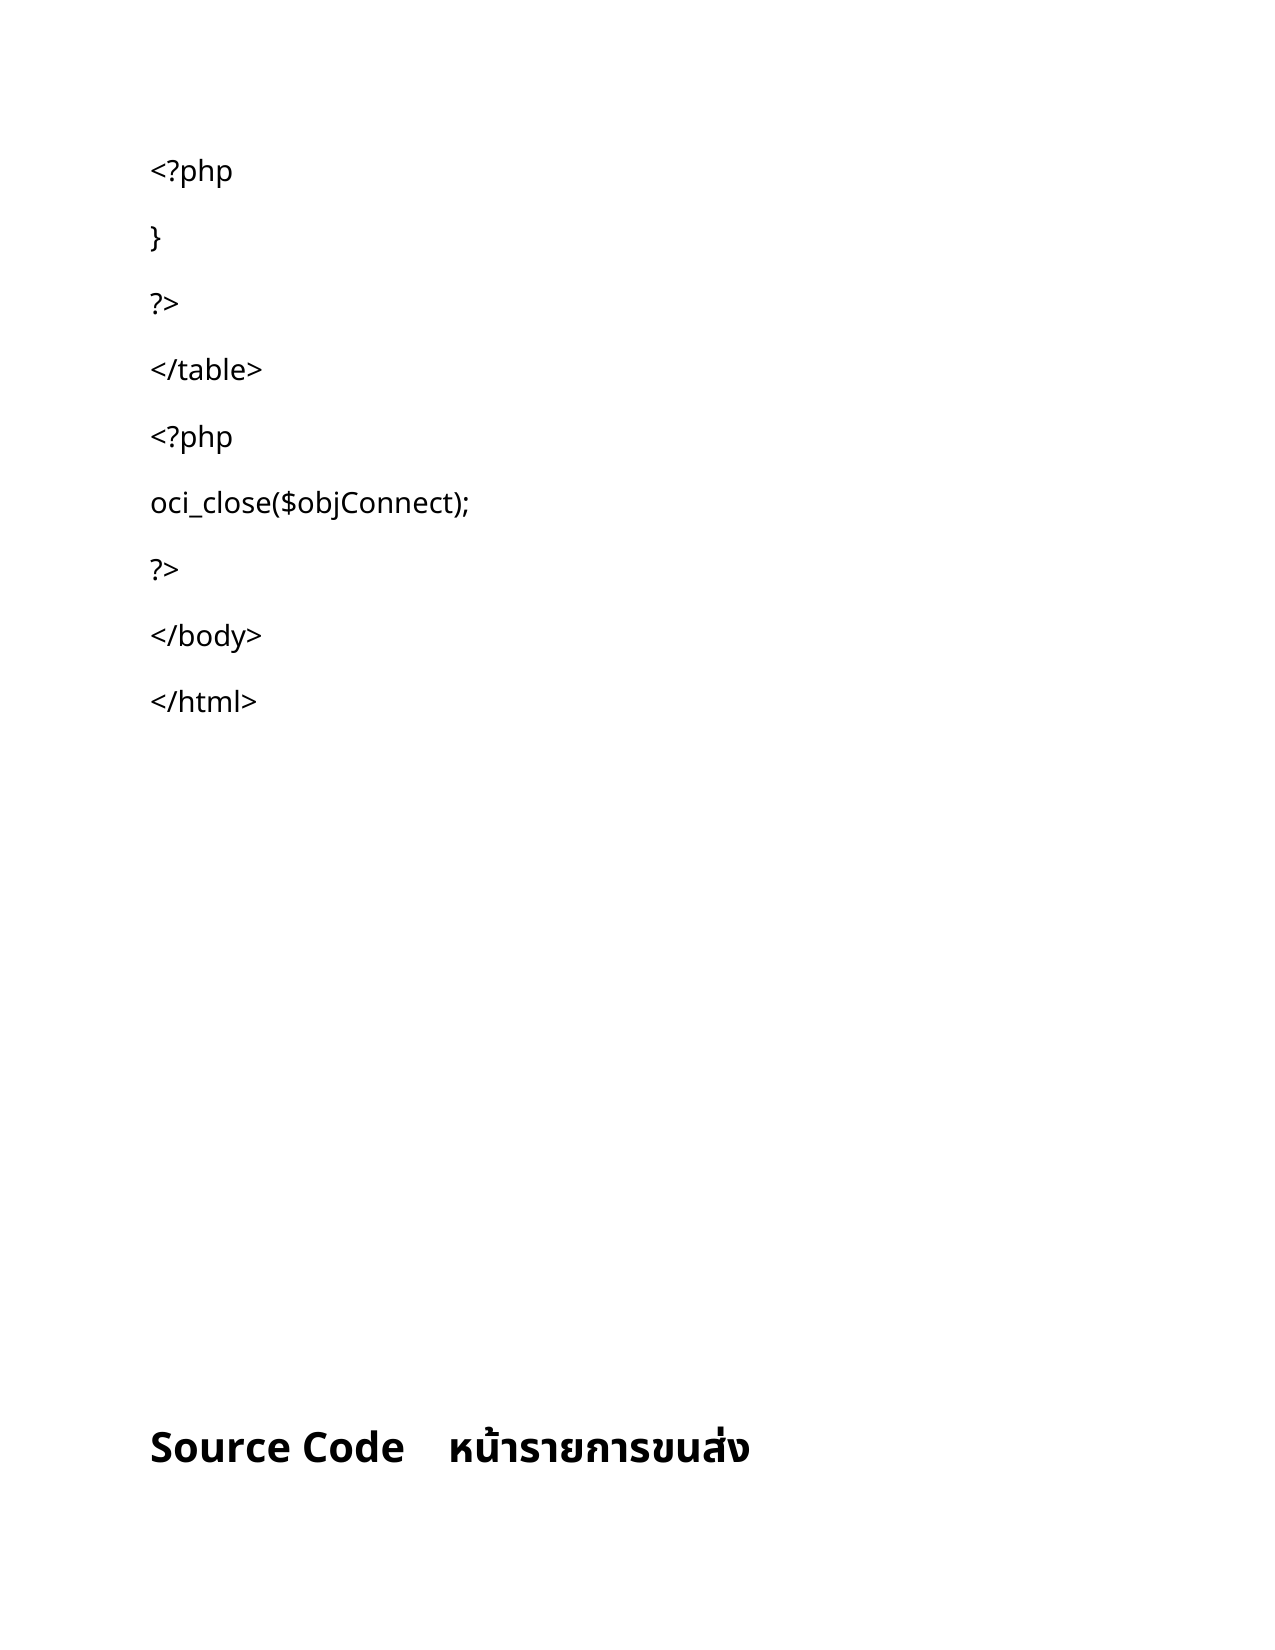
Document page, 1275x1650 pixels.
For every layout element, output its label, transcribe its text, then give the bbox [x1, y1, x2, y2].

text Source Code หน้ารายการขนส่ง [150, 1418, 1125, 1482]
text ?> [150, 283, 1125, 323]
text } [150, 216, 1125, 256]
text </html> [150, 682, 1125, 721]
text ?> [150, 549, 1125, 588]
text <?php [150, 416, 1125, 456]
text oci_close($objConnect); [150, 482, 1125, 522]
text </table> [150, 349, 1125, 389]
text </body> [150, 615, 1125, 655]
text <?php [150, 150, 1125, 190]
